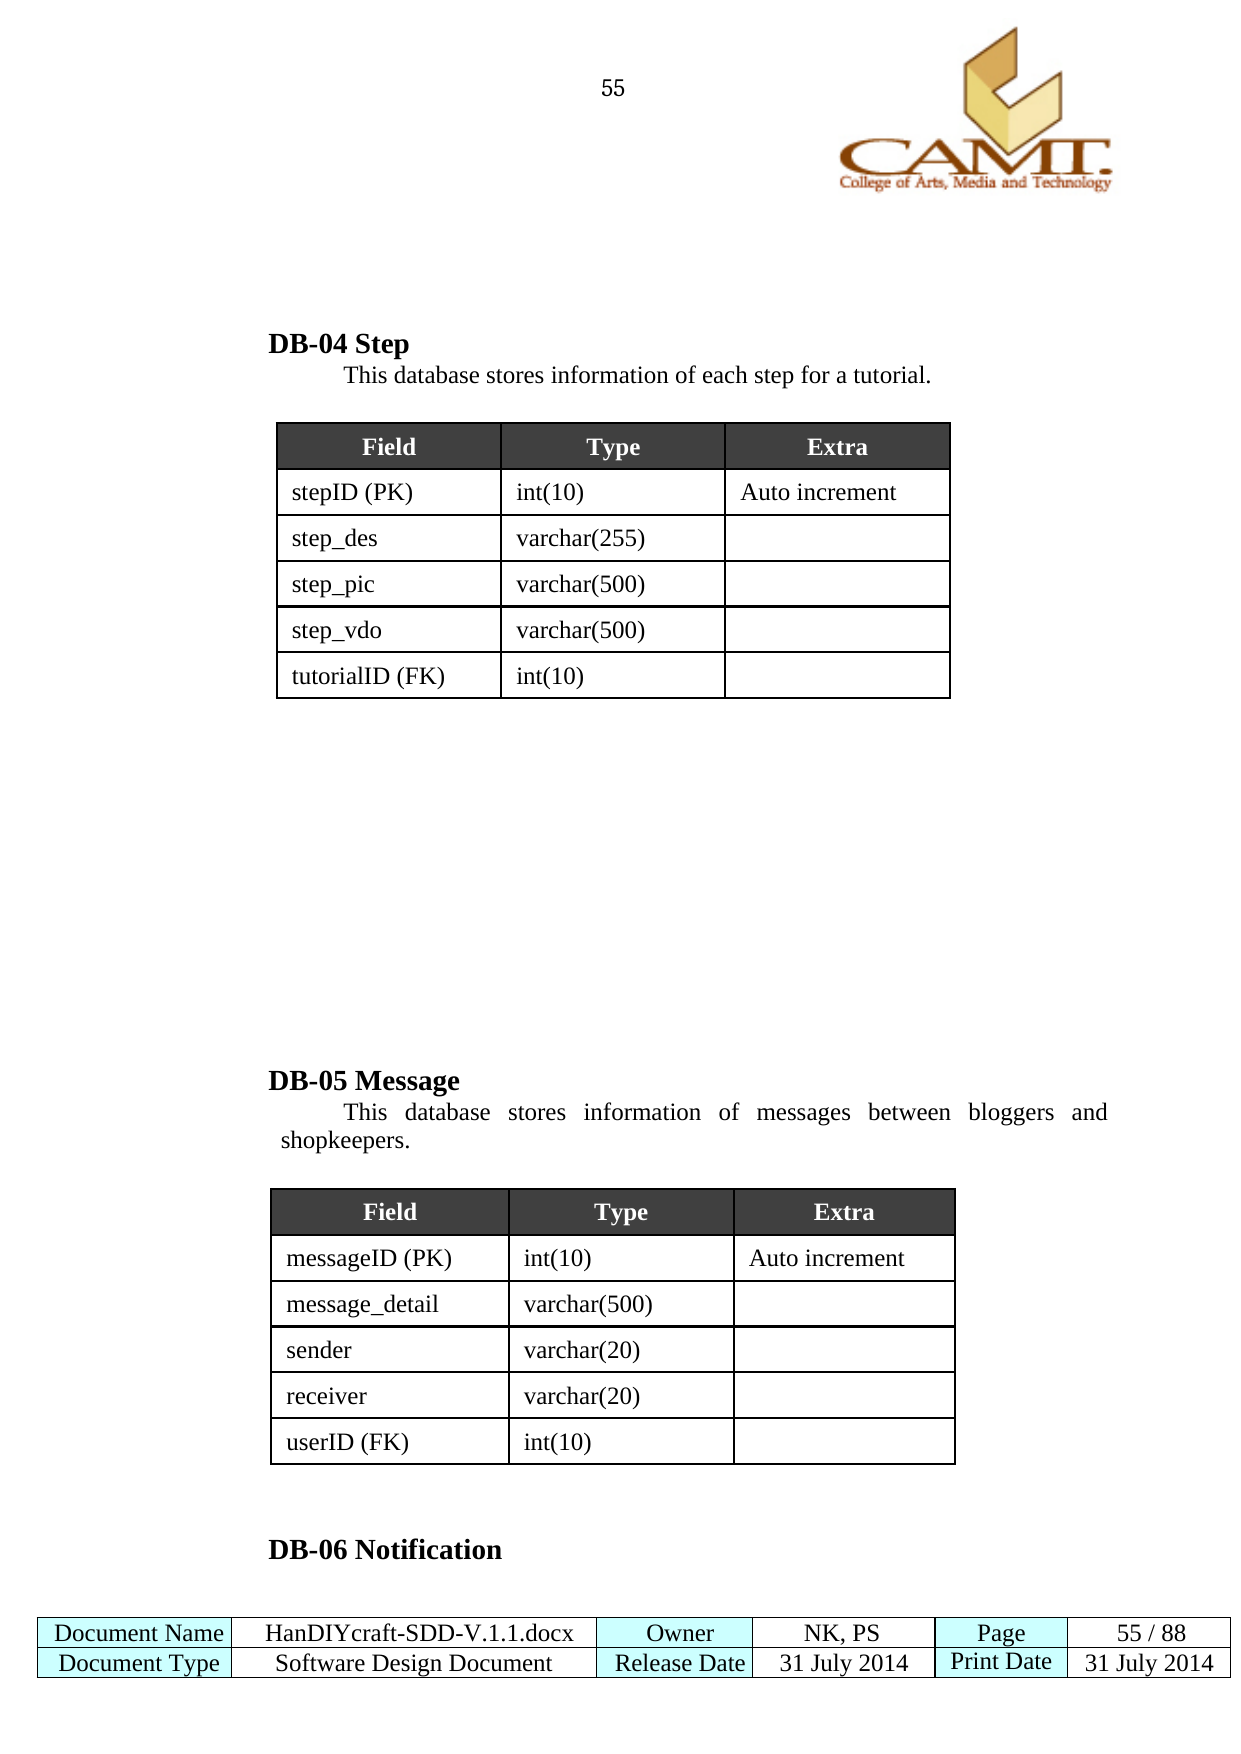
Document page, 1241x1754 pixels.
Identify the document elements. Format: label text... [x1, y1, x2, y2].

text DB-05 Message [118, 1063, 1108, 1097]
table_cell int(10) [502, 653, 724, 697]
table_cell varchar(20) [510, 1373, 733, 1417]
text DB-06 Notification [118, 1532, 1108, 1566]
table_header Extra [735, 1190, 954, 1234]
table_header Extra [726, 424, 949, 468]
table_header Field [278, 424, 500, 468]
table_cell sender [272, 1328, 508, 1371]
table_cell stepID (PK) [278, 470, 500, 514]
text This database stores information of messages between bloggers and shopkeepers. [281, 1097, 1108, 1154]
table_cell message_detail [272, 1282, 508, 1325]
table_cell varchar(255) [502, 516, 724, 559]
table_cell [735, 1282, 954, 1325]
table_cell varchar(20) [510, 1328, 733, 1371]
table_cell int(10) [502, 470, 724, 514]
table_cell varchar(500) [502, 562, 724, 605]
picture [755, 18, 1221, 207]
table_cell step_des [278, 516, 500, 559]
table_cell Auto increment [735, 1236, 954, 1279]
text DB-04 Step [118, 326, 1108, 360]
table_cell messageID (PK) [272, 1236, 508, 1279]
table_cell step_vdo [278, 608, 500, 651]
table_cell [726, 653, 949, 697]
table_cell [726, 562, 949, 605]
table_cell [735, 1419, 954, 1463]
table_cell tutorialID (FK) [278, 653, 500, 697]
table_cell int(10) [510, 1419, 733, 1463]
table_header Field [272, 1190, 508, 1234]
table_header Type [510, 1190, 733, 1234]
table_header Type [502, 424, 724, 468]
table_cell Auto increment [726, 470, 949, 514]
table_cell [726, 516, 949, 559]
table_cell [735, 1328, 954, 1371]
table_cell step_pic [278, 562, 500, 605]
table_cell [726, 608, 949, 651]
table_cell userID (FK) [272, 1419, 508, 1463]
table_cell varchar(500) [502, 608, 724, 651]
table_cell int(10) [510, 1236, 733, 1279]
table_cell varchar(500) [510, 1282, 733, 1325]
table_cell receiver [272, 1373, 508, 1417]
table_cell [735, 1373, 954, 1417]
text This database stores information of each step for a tutorial. [281, 360, 1108, 388]
